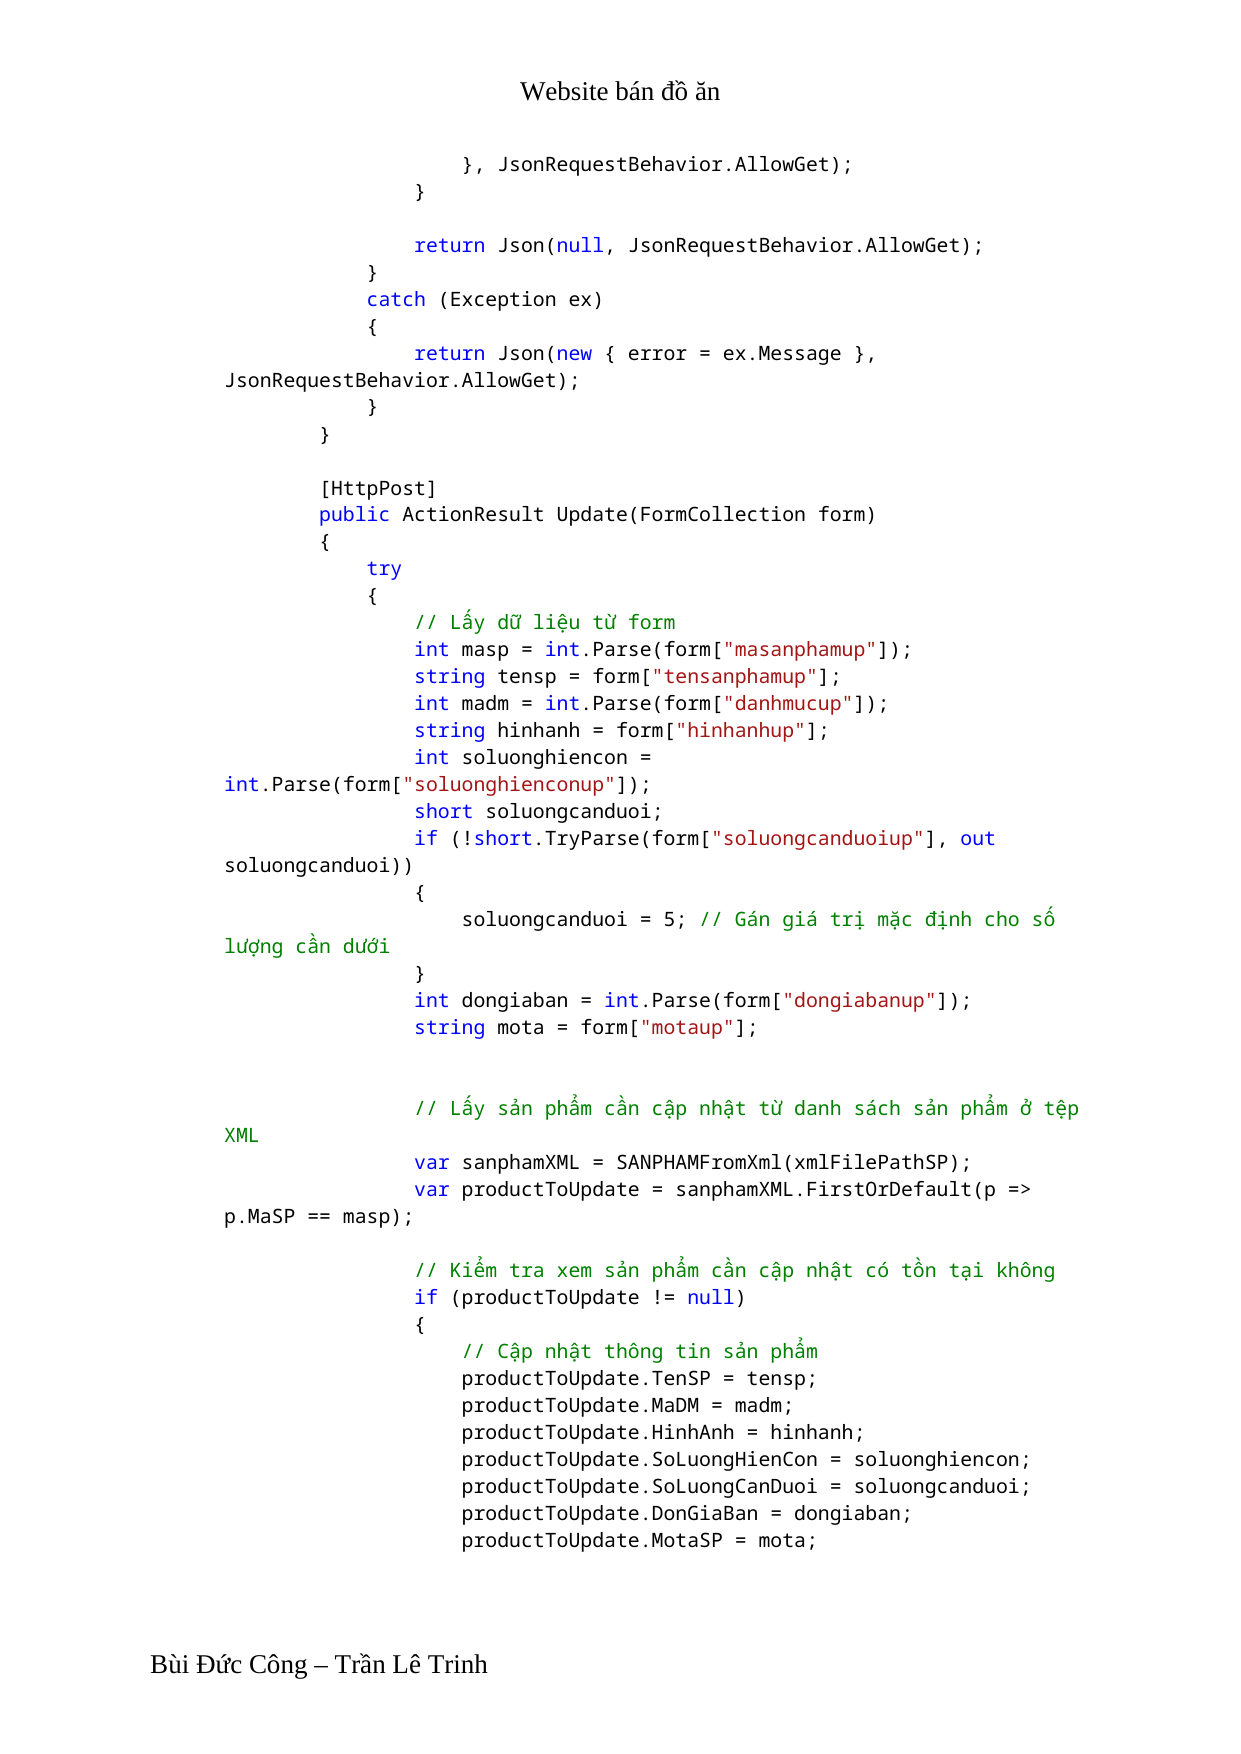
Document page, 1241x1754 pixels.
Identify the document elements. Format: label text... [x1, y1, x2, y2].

text } [224, 258, 1090, 285]
text int masp = int.Parse(form["masanphamup"]); [224, 636, 1090, 663]
text soluongcanduoi = 5; // Gán giá trị mặc định cho số lượng cần dưới [224, 905, 1090, 959]
text { [224, 1310, 1090, 1337]
text string tensp = form["tensanphamup"]; [224, 663, 1090, 689]
text { [224, 312, 1090, 339]
text catch (Exception ex) [224, 285, 1090, 312]
text productToUpdate.MaDM = madm; [224, 1391, 1090, 1418]
text if (!short.TryParse(form["soluongcanduoiup"], out soluongcanduoi)) [224, 824, 1090, 878]
text { [224, 878, 1090, 905]
text productToUpdate.SoLuongCanDuoi = soluongcanduoi; [224, 1472, 1090, 1499]
text public ActionResult Update(FormCollection form) [224, 501, 1090, 528]
text string hinhanh = form["hinhanhup"]; [224, 717, 1090, 743]
text try [224, 555, 1090, 582]
text string mota = form["motaup"]; [224, 1013, 1090, 1040]
text }, JsonRequestBehavior.AllowGet); [224, 150, 1090, 177]
text // Lấy sản phẩm cần cập nhật từ danh sách sản phẩm ở tệp XML [224, 1094, 1090, 1148]
text if (productToUpdate != null) [224, 1283, 1090, 1310]
text productToUpdate.HinhAnh = hinhanh; [224, 1418, 1090, 1445]
text return Json(null, JsonRequestBehavior.AllowGet); [224, 231, 1090, 258]
text } [224, 393, 1090, 420]
text [HttpPost] [224, 474, 1090, 501]
text int dongiaban = int.Parse(form["dongiabanup"]); [224, 986, 1090, 1013]
text productToUpdate.MotaSP = mota; [224, 1526, 1090, 1553]
text int madm = int.Parse(form["danhmucup"]); [224, 689, 1090, 717]
text // Lấy dữ liệu từ form [224, 609, 1090, 636]
text productToUpdate.DonGiaBan = dongiaban; [224, 1499, 1090, 1526]
text int soluonghiencon = int.Parse(form["soluonghienconup"]); [224, 743, 1090, 797]
text var productToUpdate = sanphamXML.FirstOrDefault(p => p.MaSP == masp); [224, 1175, 1090, 1229]
text { [224, 582, 1090, 609]
text productToUpdate.TenSP = tensp; [224, 1364, 1090, 1391]
text short soluongcanduoi; [224, 797, 1090, 824]
text var sanphamXML = SANPHAMFromXml(xmlFilePathSP); [224, 1148, 1090, 1175]
text } [224, 420, 1090, 447]
text return Json(new { error = ex.Message }, JsonRequestBehavior.AllowGet); [224, 339, 1090, 393]
text { [224, 528, 1090, 555]
text // Kiểm tra xem sản phẩm cần cập nhật có tồn tại không [224, 1256, 1090, 1283]
text } [224, 959, 1090, 986]
text } [224, 177, 1090, 204]
text // Cập nhật thông tin sản phẩm [224, 1337, 1090, 1364]
text productToUpdate.SoLuongHienCon = soluonghiencon; [224, 1445, 1090, 1472]
